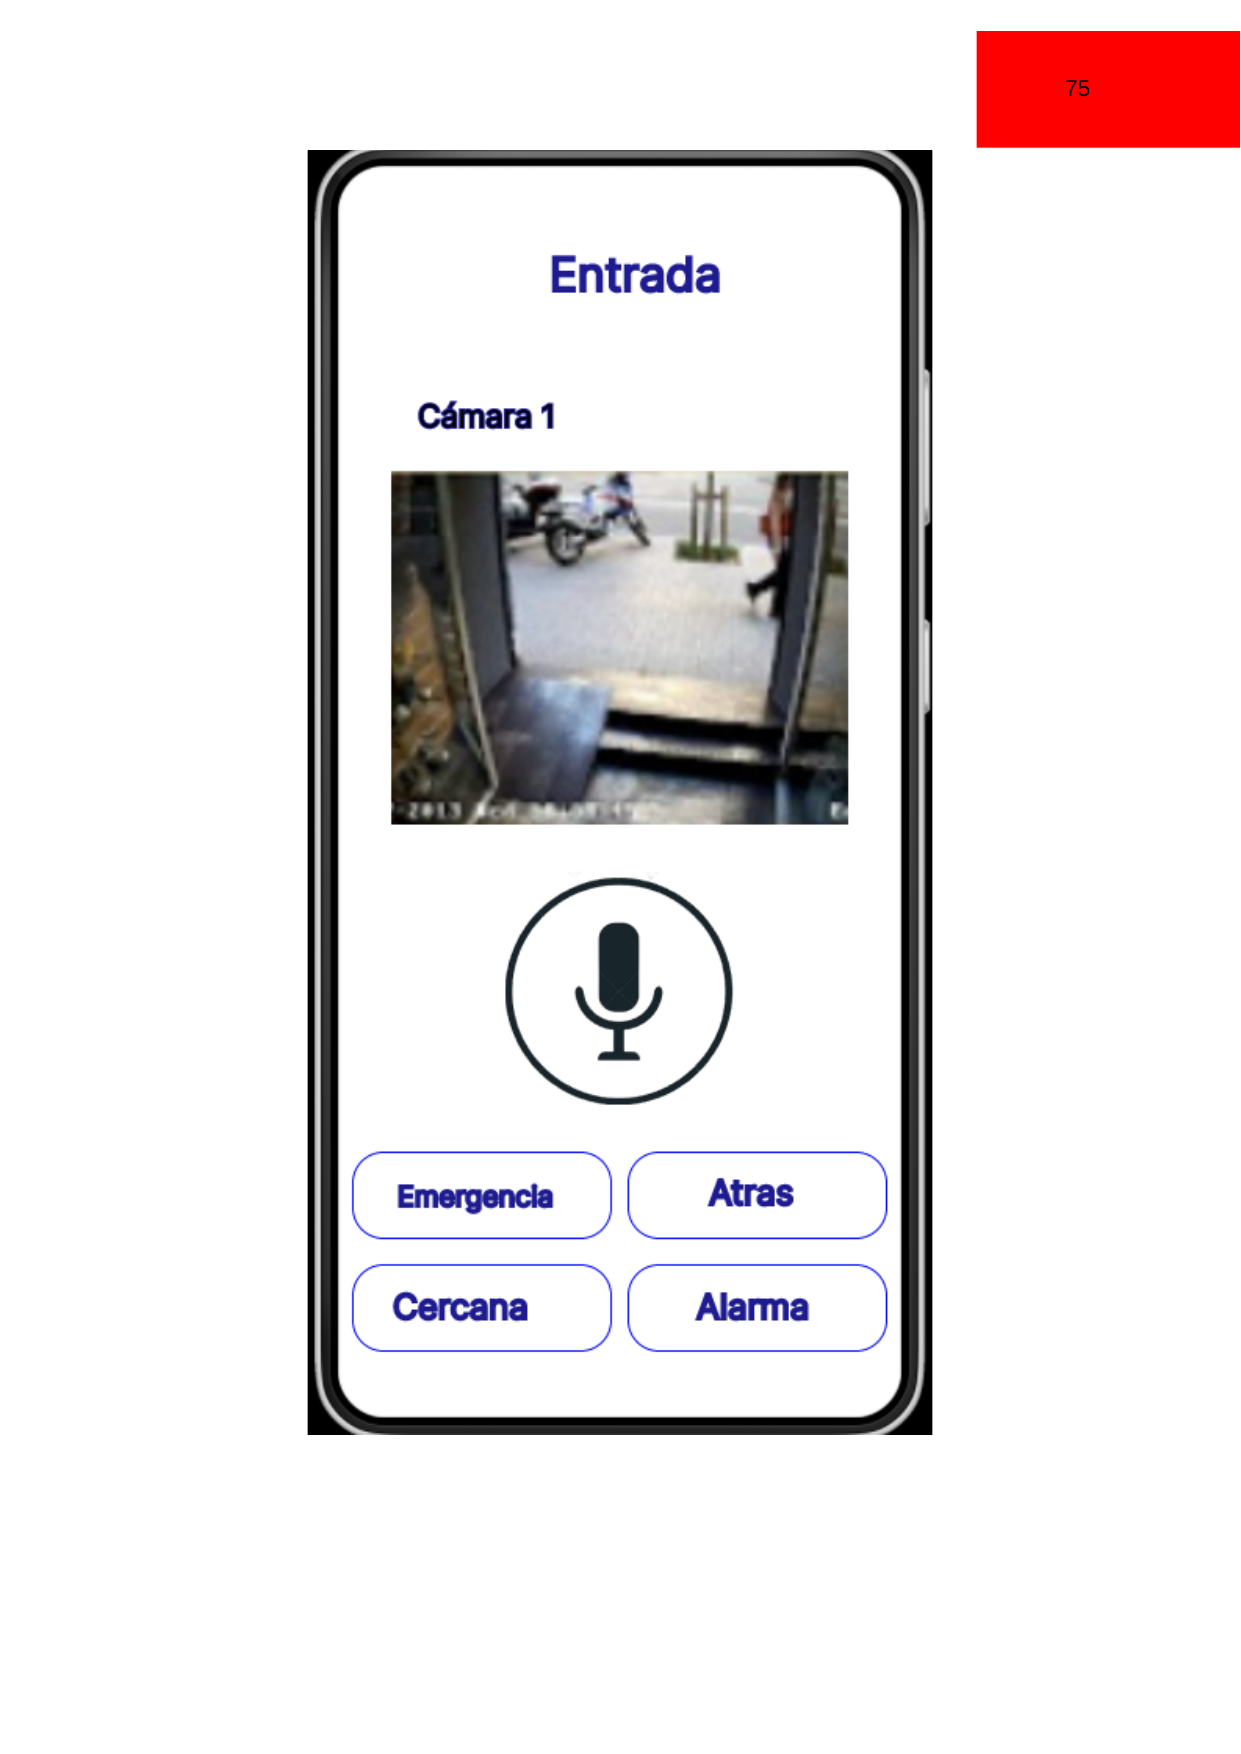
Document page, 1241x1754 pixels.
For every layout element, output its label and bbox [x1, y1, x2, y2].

picture [307, 150, 933, 1435]
picture [976, 31, 1241, 150]
